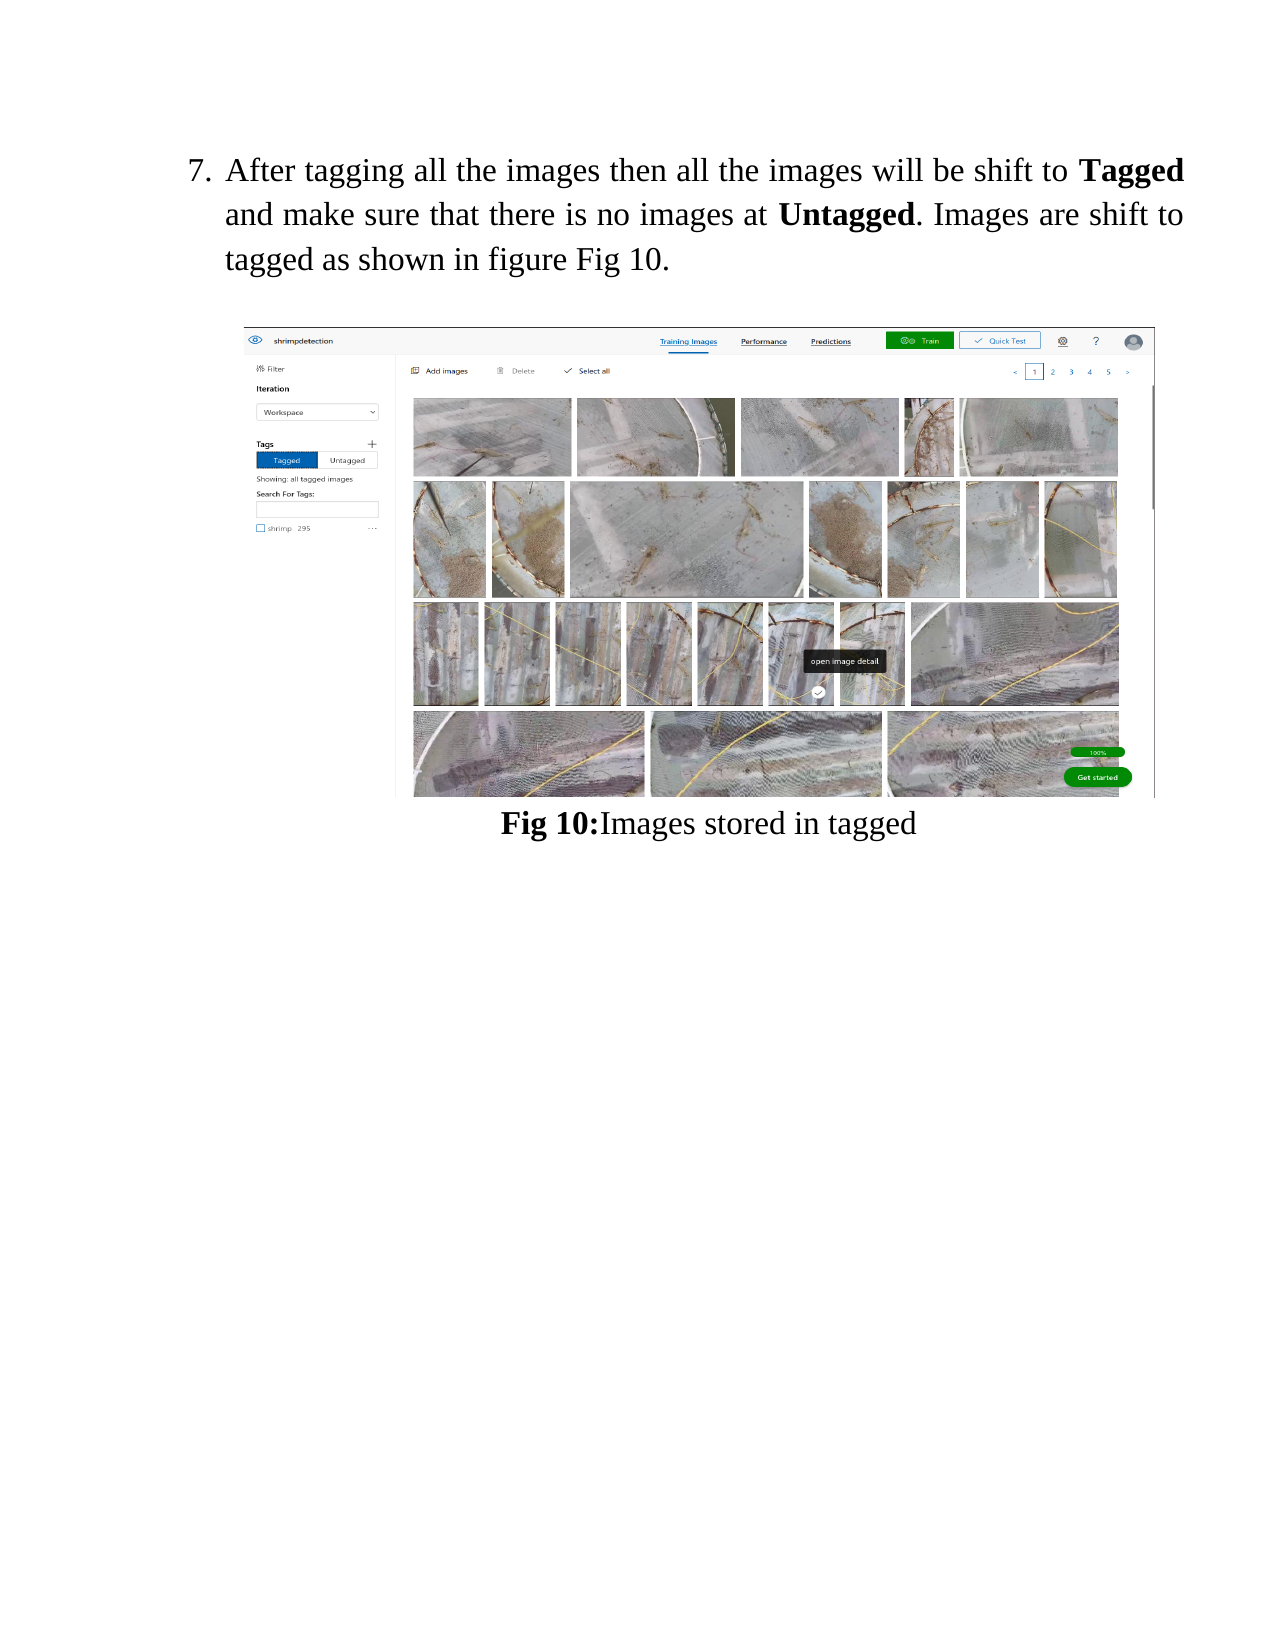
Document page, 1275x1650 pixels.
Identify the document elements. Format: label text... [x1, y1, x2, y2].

list After tagging all the images then all the images will be shift to Tagged and make sure that there is no images at Untagged. Images are shift to tagged as shown in figure Fig 10. [187, 150, 1184, 277]
list Fig 10:Images stored in tagged [225, 803, 1184, 842]
